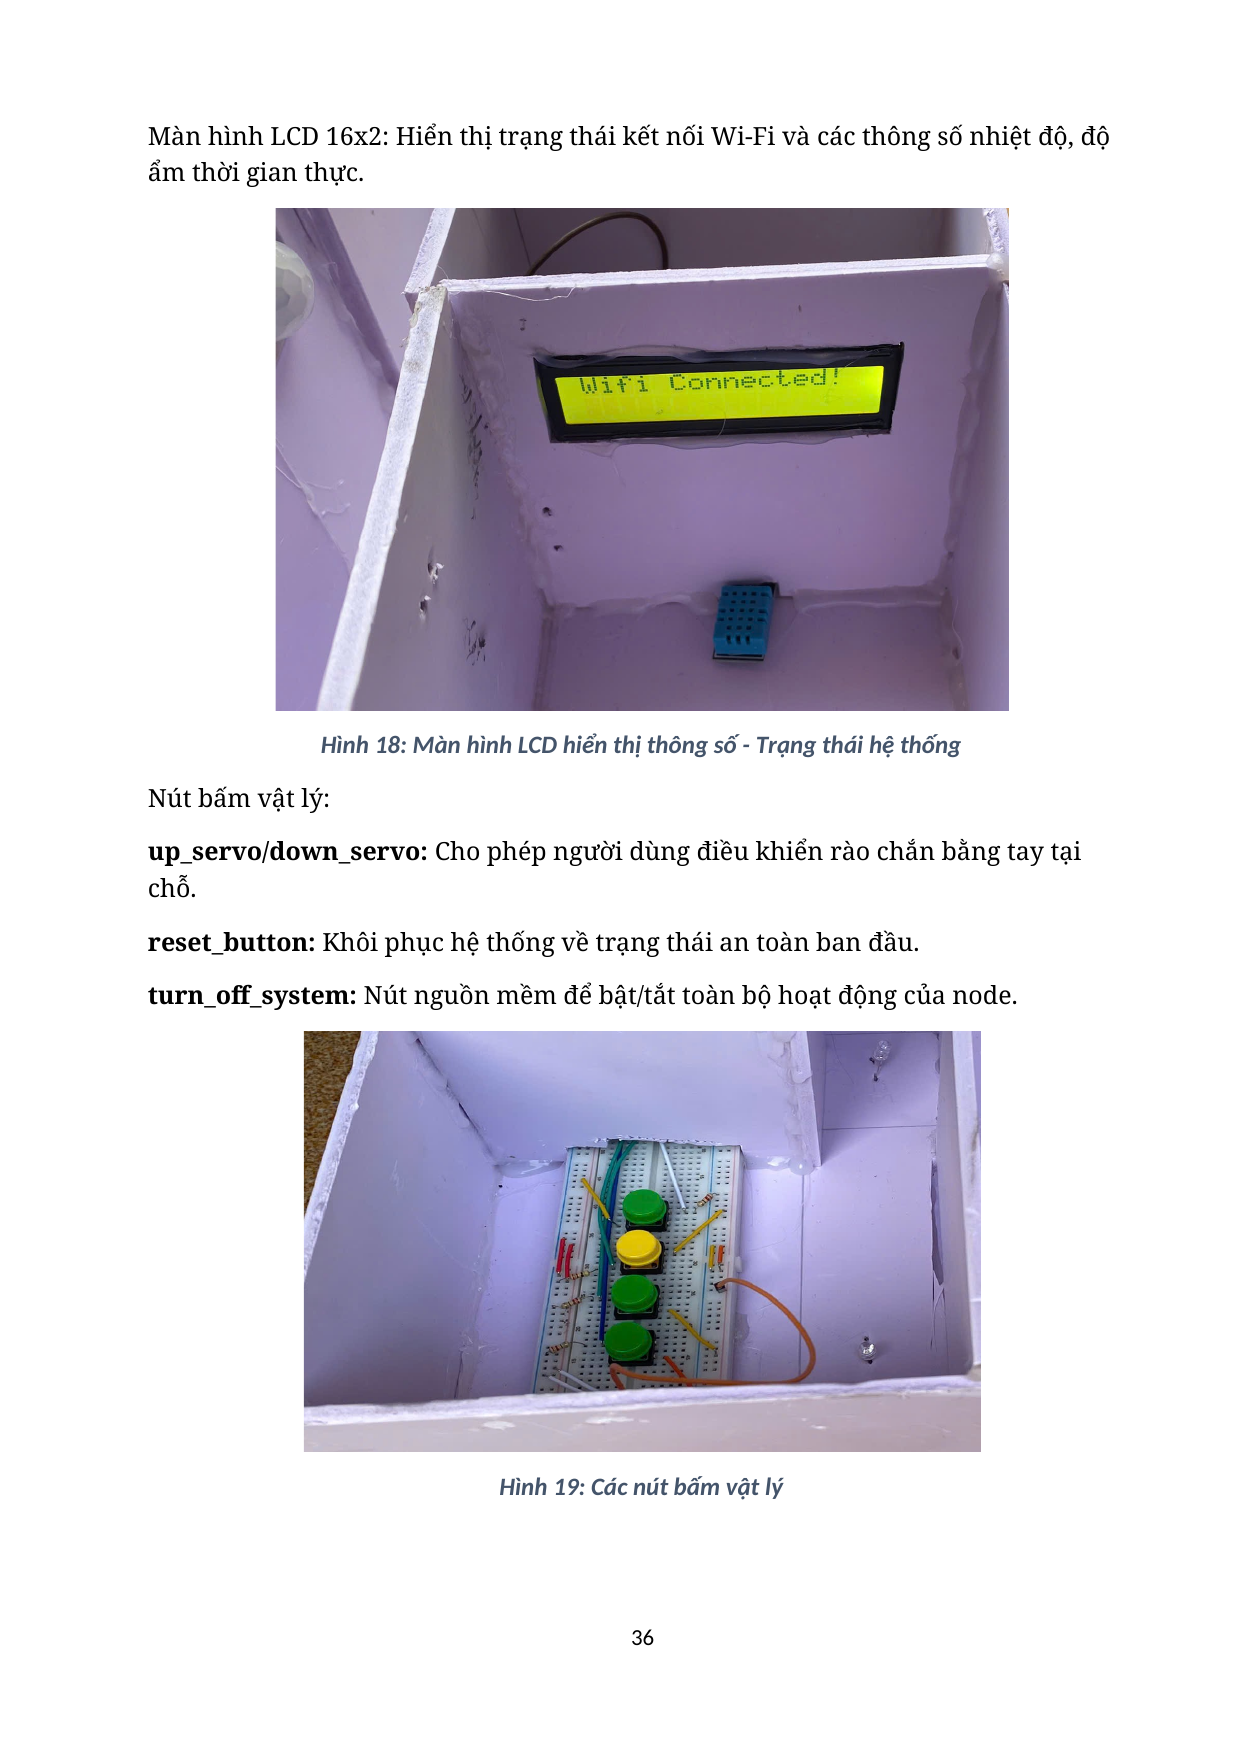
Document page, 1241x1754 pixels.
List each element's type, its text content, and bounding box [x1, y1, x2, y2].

picture [303, 1031, 981, 1452]
text turn_off_system: Nút nguồn mềm để bật/tắt toàn bộ hoạt động của node. [148, 978, 1137, 1012]
text Màn hình LCD 16x2: Hiển thị trạng thái kết nối Wi-Fi và các thông số nhiệt độ, độ ẩm thời gian thực. [148, 118, 1137, 189]
text up_servo/down_servo: Cho phép người dùng điều khiển rào chắn bằng tay tại chỗ. [148, 834, 1137, 905]
text reset_button: Khôi phục hệ thống về trạng thái an toàn ban đầu. [148, 924, 1137, 958]
text Nút bấm vật lý: [148, 781, 1137, 815]
text Hình 19: Các nút bấm vật lý [148, 1471, 1137, 1501]
text Hình 18: Màn hình LCD hiển thị thông số - Trạng thái hệ thống [148, 729, 1137, 760]
picture [275, 208, 1009, 711]
